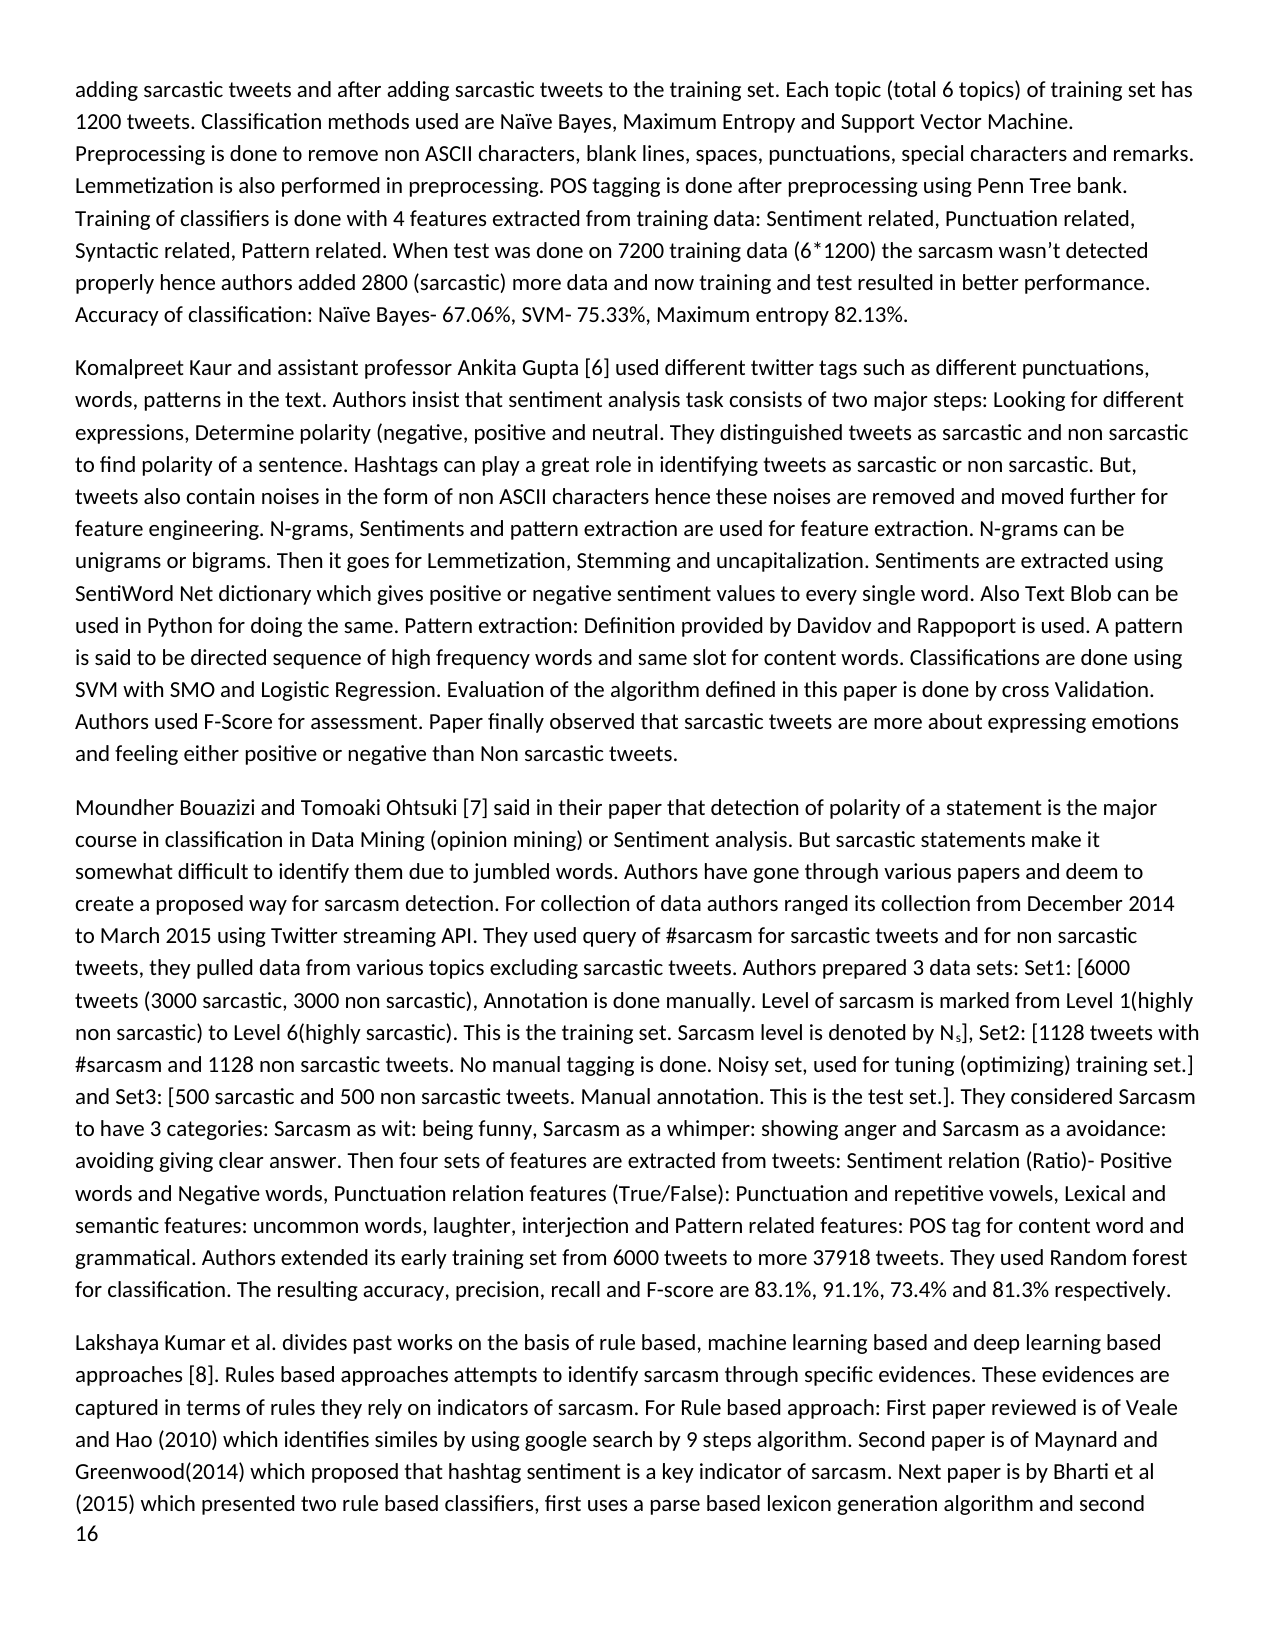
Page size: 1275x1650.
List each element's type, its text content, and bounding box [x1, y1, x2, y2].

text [75, 75, 1200, 328]
text Moundher Bouazizi and Tomoaki Ohtsuki [7] said in their paper that detection of polarity of a statement is the major course in classification in Data Mining (opinion mining) or Sentiment analysis. But sarcastic statements make it somewhat difficult to identify them due to jumbled words. Authors have gone through various papers and deem to create a proposed way for sarcasm detection. For collection of data authors ranged its collection from December 2014 to March 2015 using Twitter streaming API. They used query of #sarcasm for sarcastic tweets and for non sarcastic tweets, they pulled data from various topics excluding sarcastic tweets. Authors prepared 3 data sets: Set1: [6000 tweets (3000 sarcastic, 3000 non sarcastic), Annotation is done manually. Level of sarcasm is marked from Level 1(highly non sarcastic) to Level 6(highly sarcastic). This is the training set. Sarcasm level is denoted by Ns], Set2: [1128 tweets with #sarcasm and 1128 non sarcastic tweets. No manual tagging is done. Noisy set, used for tuning (optimizing) training set.] and Set3: [500 sarcastic and 500 non sarcastic tweets. Manual annotation. This is the test set.]. They considered Sarcasm to have 3 categories: Sarcasm as wit: being funny, Sarcasm as a whimper: showing anger and Sarcasm as a avoidance: avoiding giving clear answer. Then four sets of features are extracted from tweets: Sentiment relation (Ratio)- Positive words and Negative words, Punctuation relation features (True/False): Punctuation and repetitive vowels, Lexical and semantic features: uncommon words, laughter, interjection and Pattern related features: POS tag for content word and grammatical. Authors extended its early training set from 6000 tweets to more 37918 tweets. They used Random forest for classification. The resulting accuracy, precision, recall and F-score are 83.1%, 91.1%, 73.4% and 81.3% respectively. [75, 793, 1200, 1303]
text Komalpreet Kaur and assistant professor Ankita Gupta [6] used different twitter tags such as different punctuations, words, patterns in the text. Authors insist that sentiment analysis task consists of two major steps: Looking for different expressions, Determine polarity (negative, positive and neutral. They distinguished tweets as sarcastic and non sarcastic to find polarity of a sentence. Hashtags can play a great role in identifying tweets as sarcastic or non sarcastic. But, tweets also contain noises in the form of non ASCII characters hence these noises are removed and moved further for feature engineering. N-grams, Sentiments and pattern extraction are used for feature extraction. N-grams can be unigrams or bigrams. Then it goes for Lemmetization, Stemming and uncapitalization. Sentiments are extracted using SentiWord Net dictionary which gives positive or negative sentiment values to every single word. Also Text Blob can be used in Python for doing the same. Pattern extraction: Definition provided by Davidov and Rappoport is used. A pattern is said to be directed sequence of high frequency words and same slot for content words. Classifications are done using SVM with SMO and Logistic Regression. Evaluation of the algorithm defined in this paper is done by cross Validation. Authors used F-Score for assessment. Paper finally observed that sarcastic tweets are more about expressing emotions and feeling either positive or negative than Non sarcastic tweets. [75, 353, 1200, 768]
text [75, 1328, 1200, 1517]
